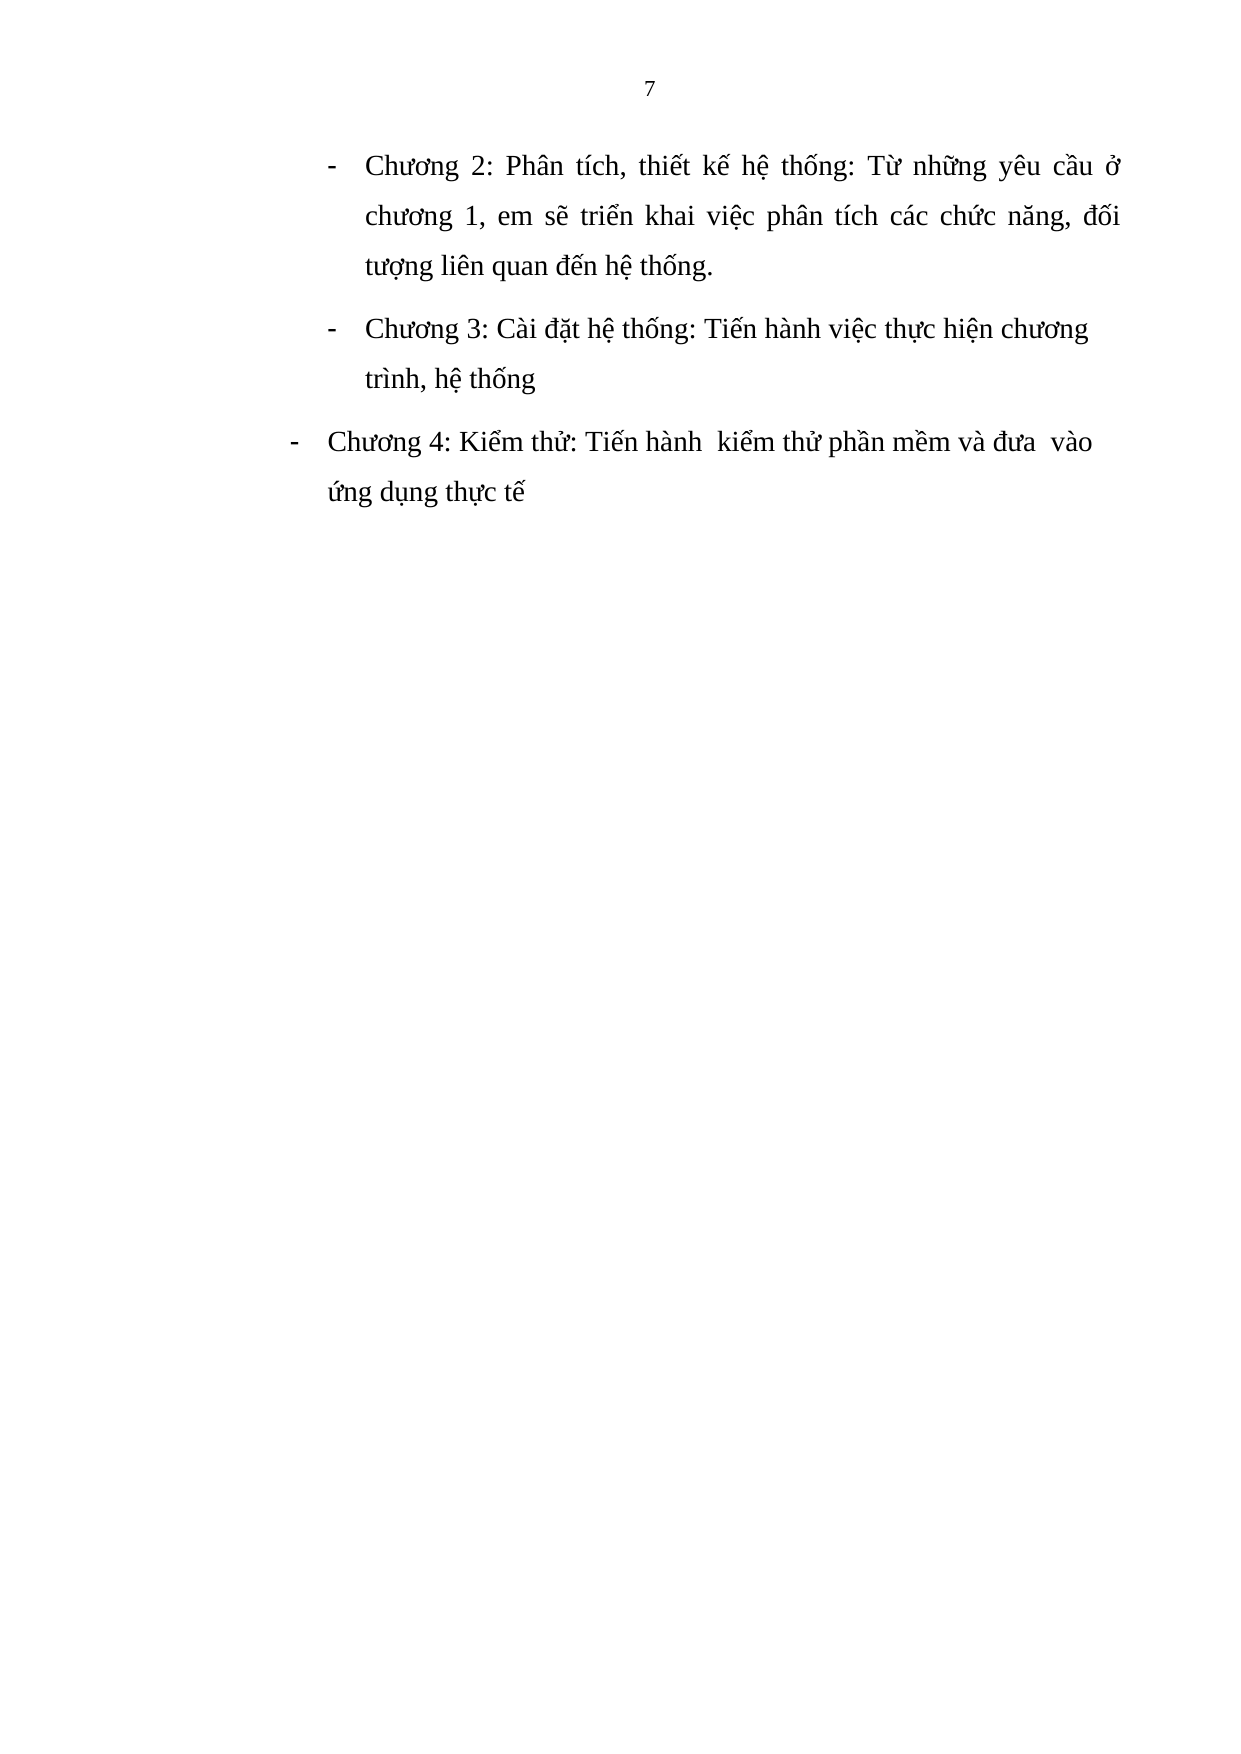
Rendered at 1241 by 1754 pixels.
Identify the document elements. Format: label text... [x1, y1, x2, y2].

list Chương 4: Kiểm thử: Tiến hành kiểm thử phần mềm và đưa vào ứng dụng thực tế [290, 424, 1122, 508]
list Chương 3: Cài đặt hệ thống: Tiến hành việc thực hiện chương trình, hệ thống [327, 311, 1122, 395]
list Chương 2: Phân tích, thiết kế hệ thống: Từ những yêu cầu ở chương 1, em sẽ triển khai việc phân tích các chức năng, đối tượng liên quan đến hệ thống. [327, 148, 1122, 282]
